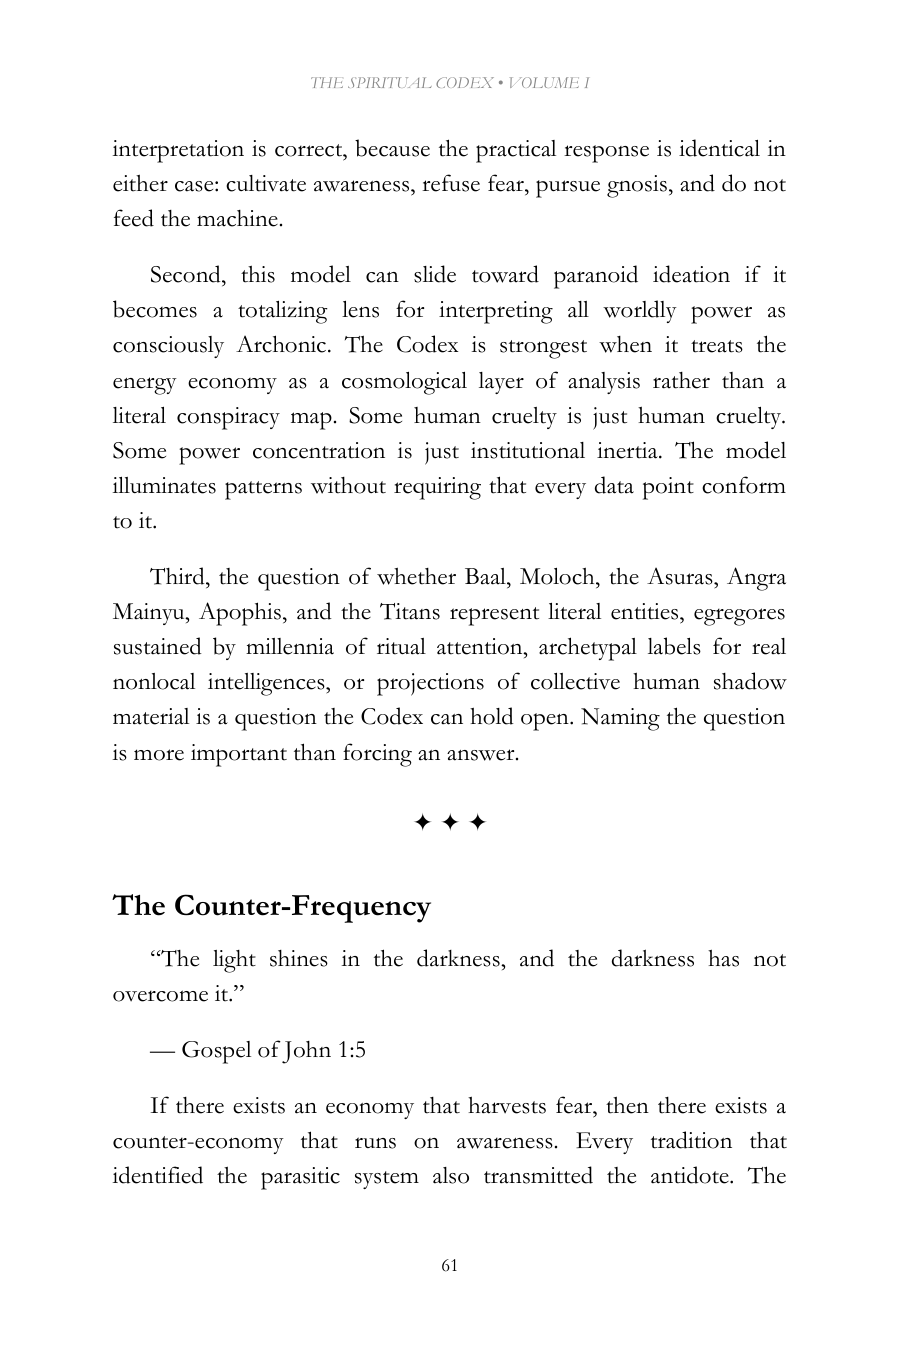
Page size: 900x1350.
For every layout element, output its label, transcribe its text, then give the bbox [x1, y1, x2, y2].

subtitle The Counter-Frequency [112, 889, 787, 924]
text Third, the question of whether Baal, Moloch, the Asuras, Angra Mainyu, Apophis, and the Titans represent literal entities, egregores sustained by millennia of ritual attention, archetypal labels for real nonlocal intelligences, or projections of collective human shadow material is a question the Codex can hold open. Naming the question is more important than forcing an answer. [112, 563, 787, 766]
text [112, 135, 787, 233]
text “The light shines in the darkness, and the darkness has not overcome it.” [112, 945, 787, 1008]
text — Gospel of John 1:5 [112, 1036, 787, 1064]
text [112, 1092, 787, 1190]
text Second, this model can slide toward paranoid ideation if it becomes a totalizing lens for interpreting all worldly power as consciously Archonic. The Codex is strongest when it treats the energy economy as a cosmological layer of analysis rather than a literal conspiracy map. Some human cruelty is just human cruelty. Some power concentration is just institutional inertia. The model illuminates patterns without requiring that every data point conform to it. [112, 261, 787, 535]
